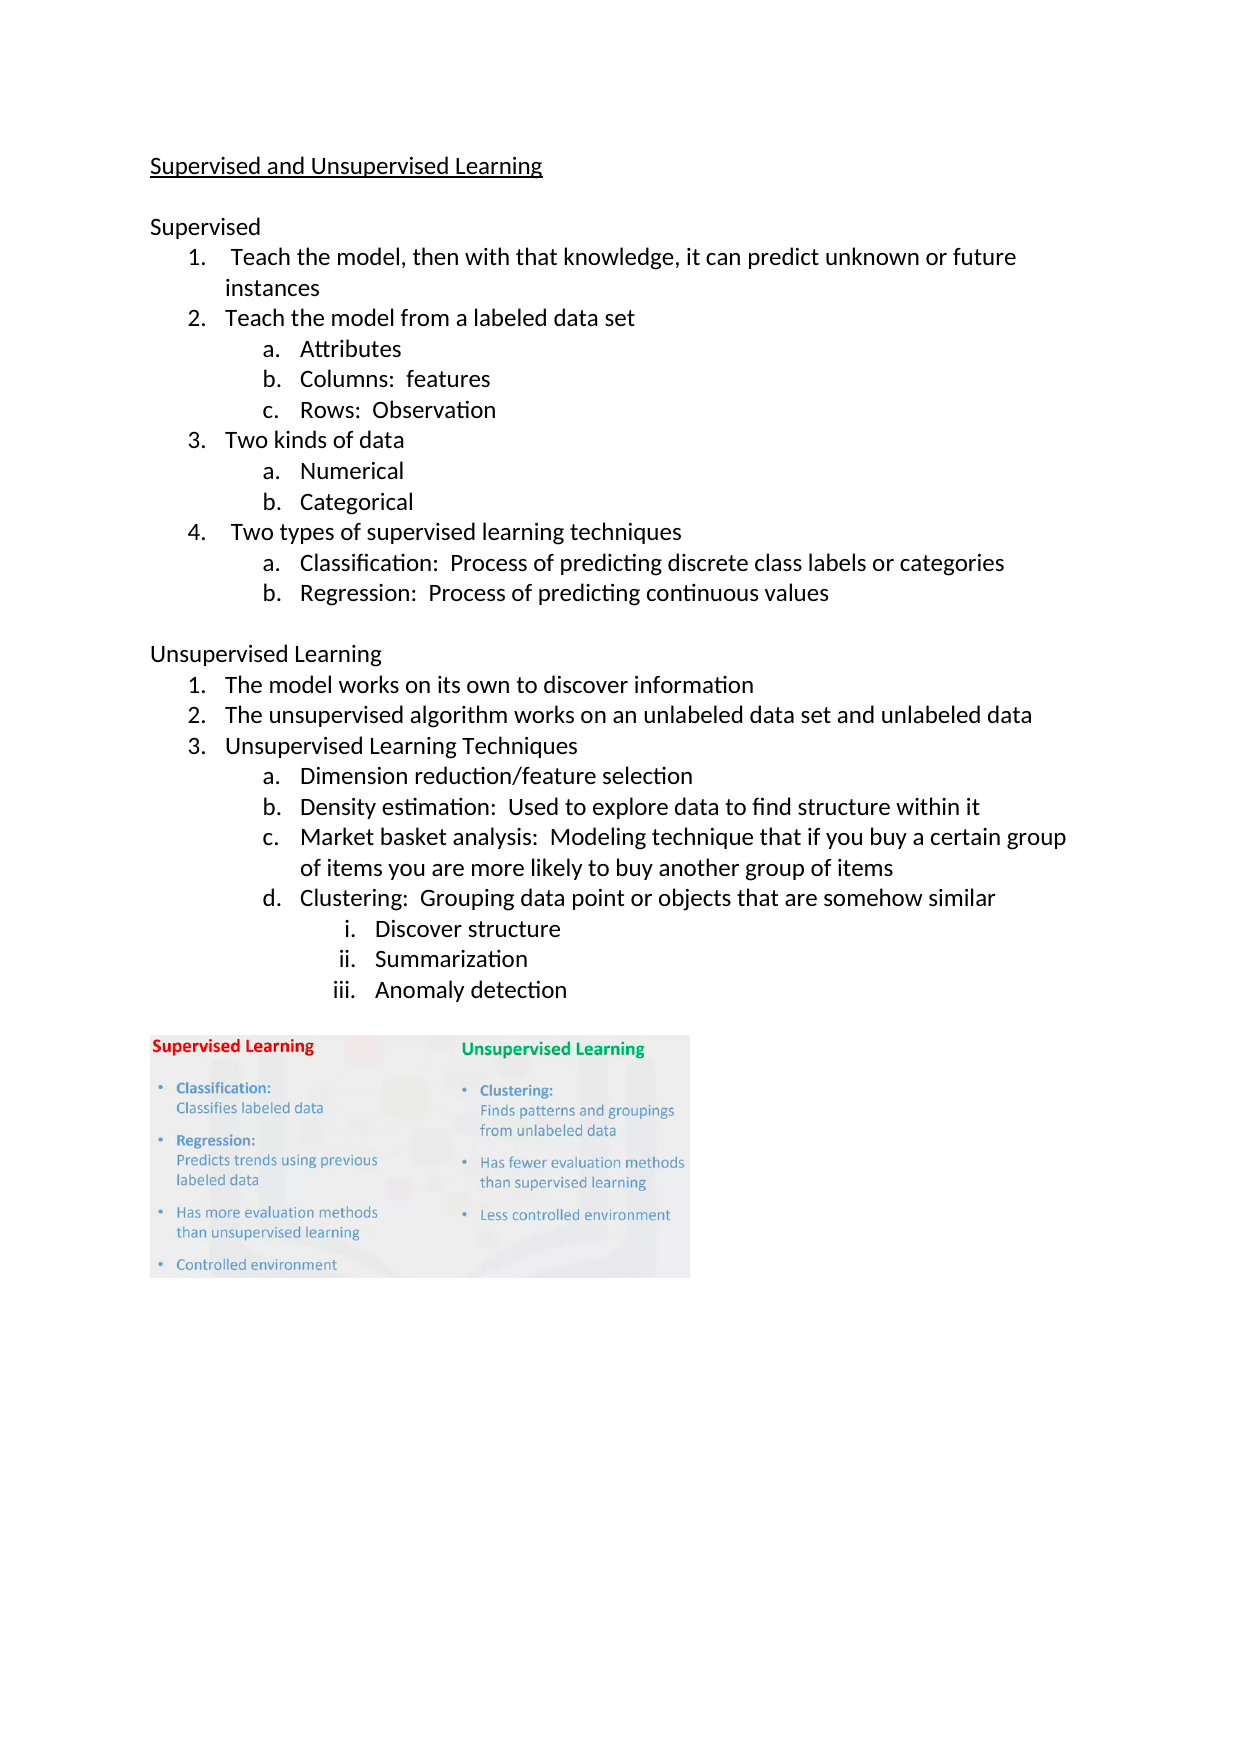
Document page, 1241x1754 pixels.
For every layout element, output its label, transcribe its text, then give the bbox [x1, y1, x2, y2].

list The unsupervised algorithm works on an unlabeled data set and unlabeled data [187, 699, 1090, 730]
list Categorical [262, 486, 1090, 516]
text Unsupervised Learning [150, 638, 1090, 669]
picture [150, 1035, 690, 1278]
list Two kinds of data [187, 425, 1090, 455]
list Classification: Process of predicting discrete class labels or categories [262, 547, 1090, 577]
text Supervised [150, 211, 1090, 242]
list Attributes [262, 333, 1090, 364]
list Teach the model, then with that knowledge, it can predict unknown or future instances [187, 242, 1090, 303]
list Teach the model from a labeled data set [187, 303, 1090, 333]
list Unsupervised Learning Techniques [187, 730, 1090, 760]
list Anomaly detection [356, 974, 1090, 1004]
list Numerical [262, 455, 1090, 486]
list Rows: Observation [262, 394, 1090, 425]
list Dimension reduction/feature selection [262, 760, 1090, 791]
list Two types of supervised learning techniques [187, 516, 1090, 547]
list Density estimation: Used to explore data to find structure within it [262, 791, 1090, 821]
list Clustering: Grouping data point or objects that are somehow similar [262, 882, 1090, 913]
list Regression: Process of predicting continuous values [262, 577, 1090, 608]
list Summarization [356, 943, 1090, 974]
list Columns: features [262, 364, 1090, 394]
text Supervised and Unsupervised Learning [150, 150, 1090, 181]
list The model works on its own to discover information [187, 669, 1090, 699]
list Discover structure [356, 913, 1090, 943]
list Market basket analysis: Modeling technique that if you buy a certain group of items you are more likely to buy another group of items [262, 821, 1090, 882]
